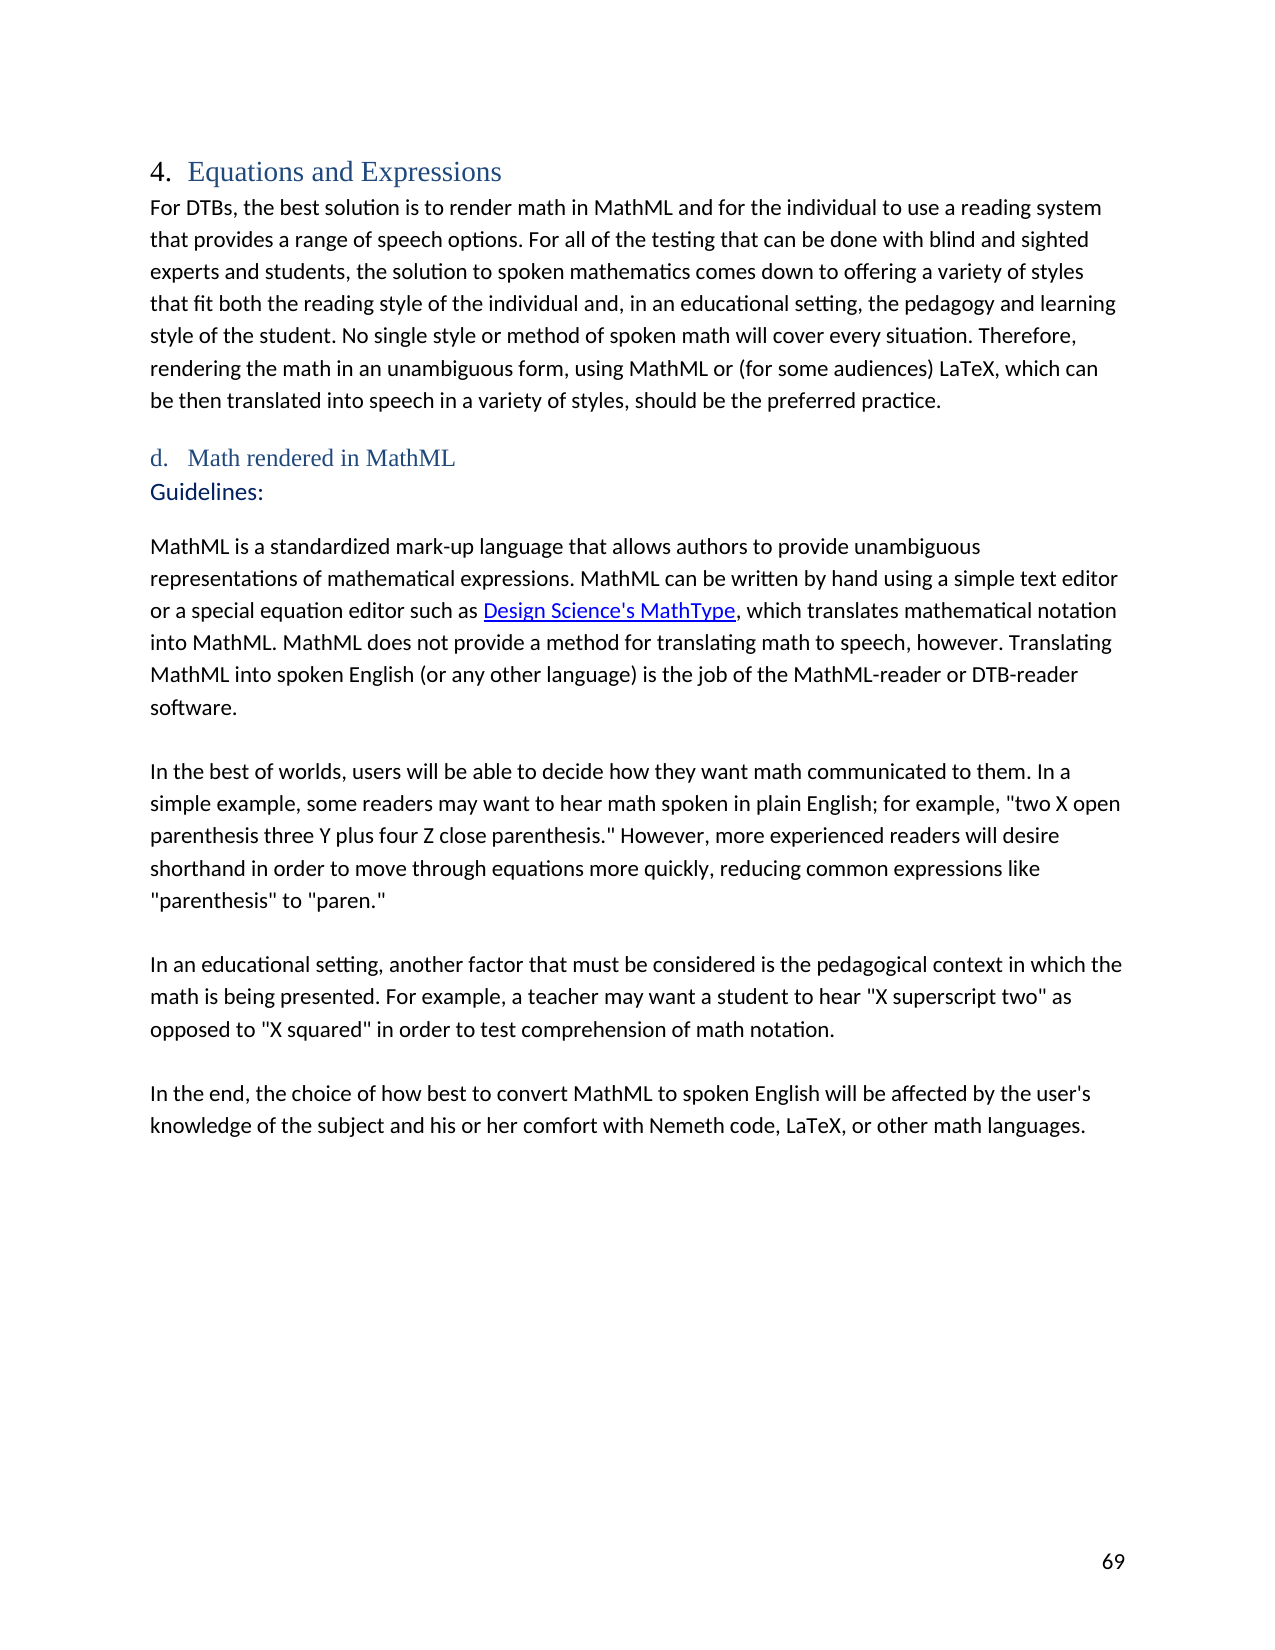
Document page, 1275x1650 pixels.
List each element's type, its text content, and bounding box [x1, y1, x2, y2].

text MathML is a standardized mark-up language that allows authors to provide unambiguous representations of mathematical expressions. MathML can be written by hand using a simple text editor or a special equation editor such as Design Science's MathType, which translates mathematical notation into MathML. MathML does not provide a method for translating math to speech, however. Translating MathML into spoken English (or any other language) is the job of the MathML-reader or DTB-reader software. In the best of worlds, users will be able to decide how they want math communicated to them. In a simple example, some readers may want to hear math spoken in plain English; for example, "two X open parenthesis three Y plus four Z close parenthesis." However, more experienced readers will desire shorthand in order to move through equations more quickly, reducing common expressions like "parenthesis" to "paren." In an educational setting, another factor that must be considered is the pedagogical context in which the math is being presented. For example, a teacher may want a student to hear "X superscript two" as opposed to "X squared" in order to test comprehension of math notation. In the end, the choice of how best to convert MathML to spoken English will be affected by the user's knowledge of the subject and his or her comfort with Nemeth code, LaTeX, or other math languages. [150, 532, 1125, 1139]
text For DTBs, the best solution is to render math in MathML and for the individual to use a reading system that provides a range of speech options. For all of the testing that can be done with blind and sighted experts and students, the solution to spoken mathematics comes down to offering a variety of styles that fit both the reading style of the individual and, in an educational setting, the pedagogy and learning style of the student. No single style or method of spoken math will cover every situation. Therefore, rendering the math in an unambiguous form, using MathML or (for some audiences) LaTeX, which can be then translated into speech in a variety of styles, should be the preferred practice. [150, 193, 1125, 414]
subtitle Math rendered in MathML [150, 443, 1125, 472]
subtitle Equations and Expressions [150, 154, 1125, 188]
text Guidelines: [150, 476, 1125, 507]
